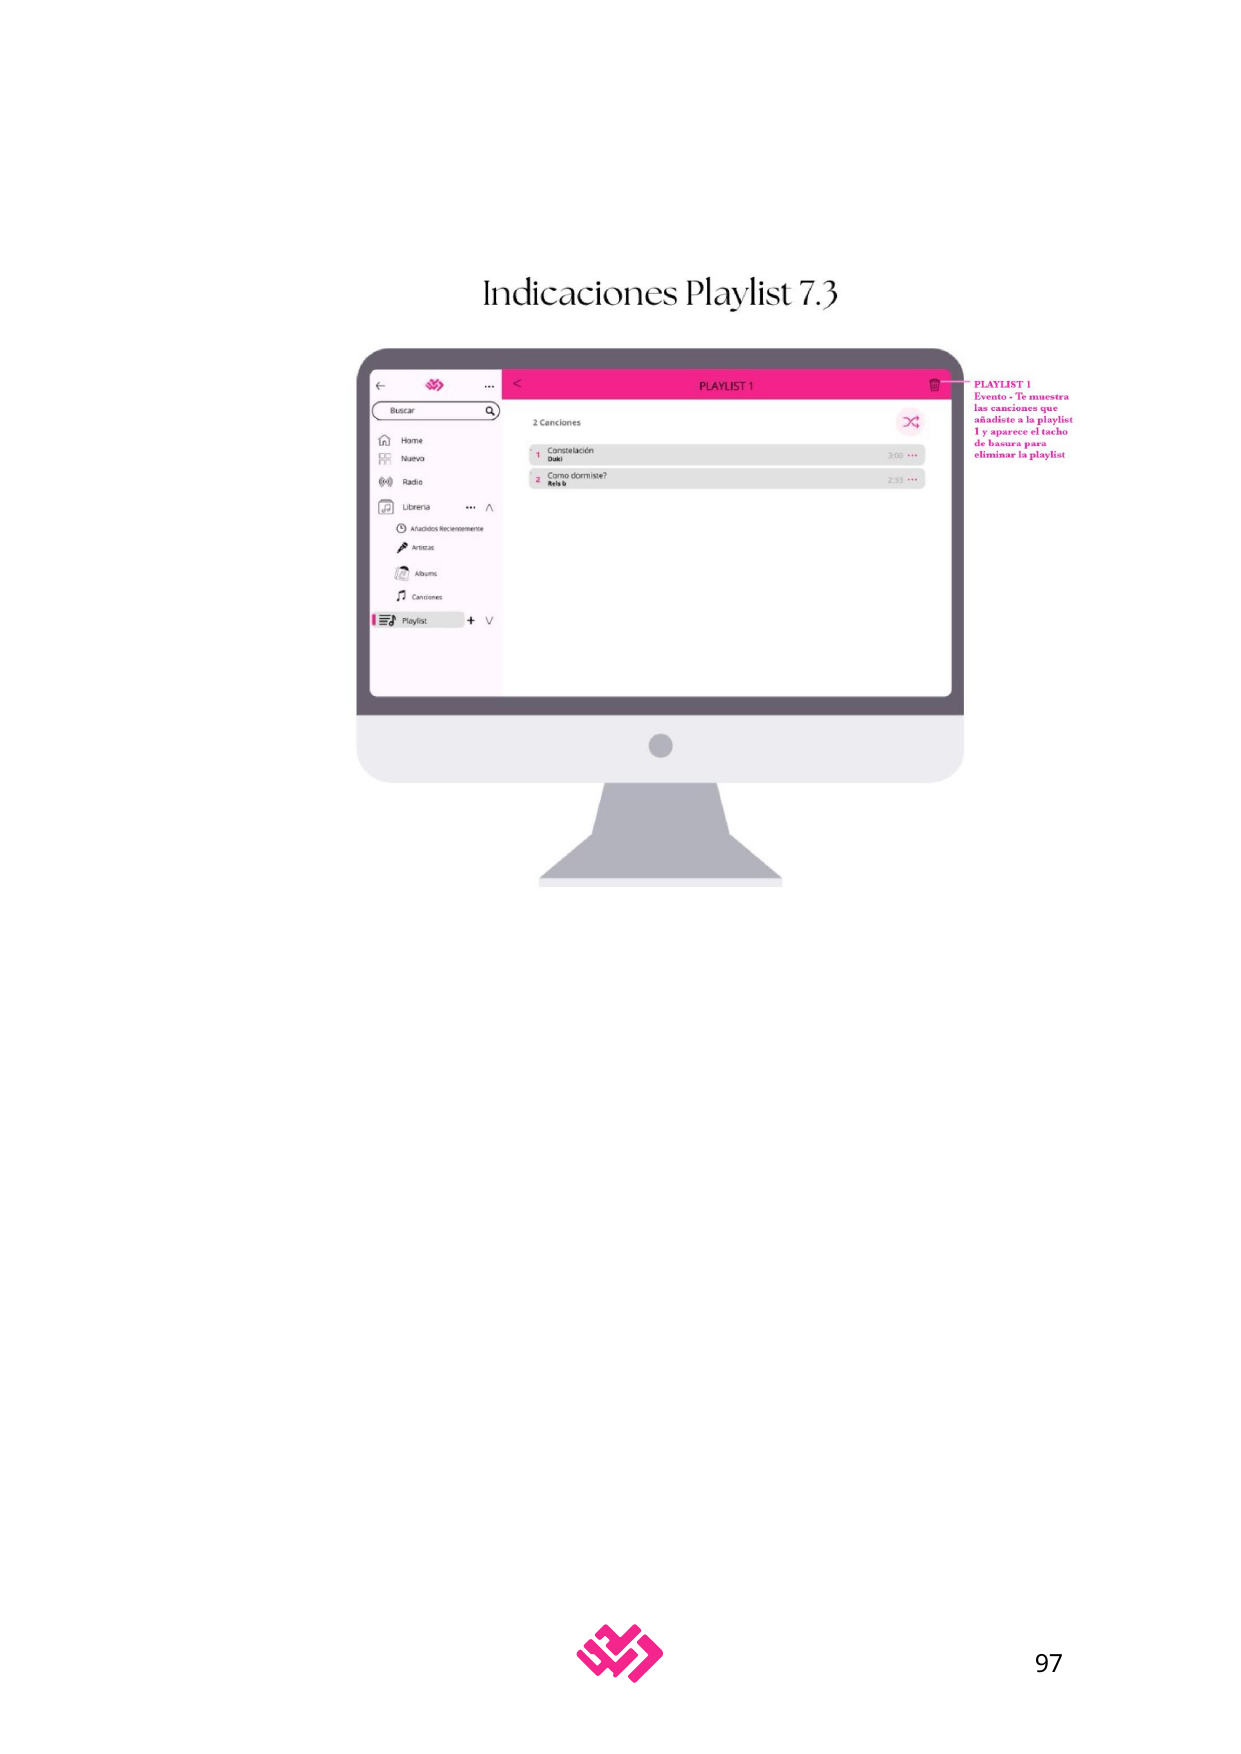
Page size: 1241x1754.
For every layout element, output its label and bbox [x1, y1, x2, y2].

picture [177, 147, 1118, 1088]
picture [556, 1593, 684, 1720]
